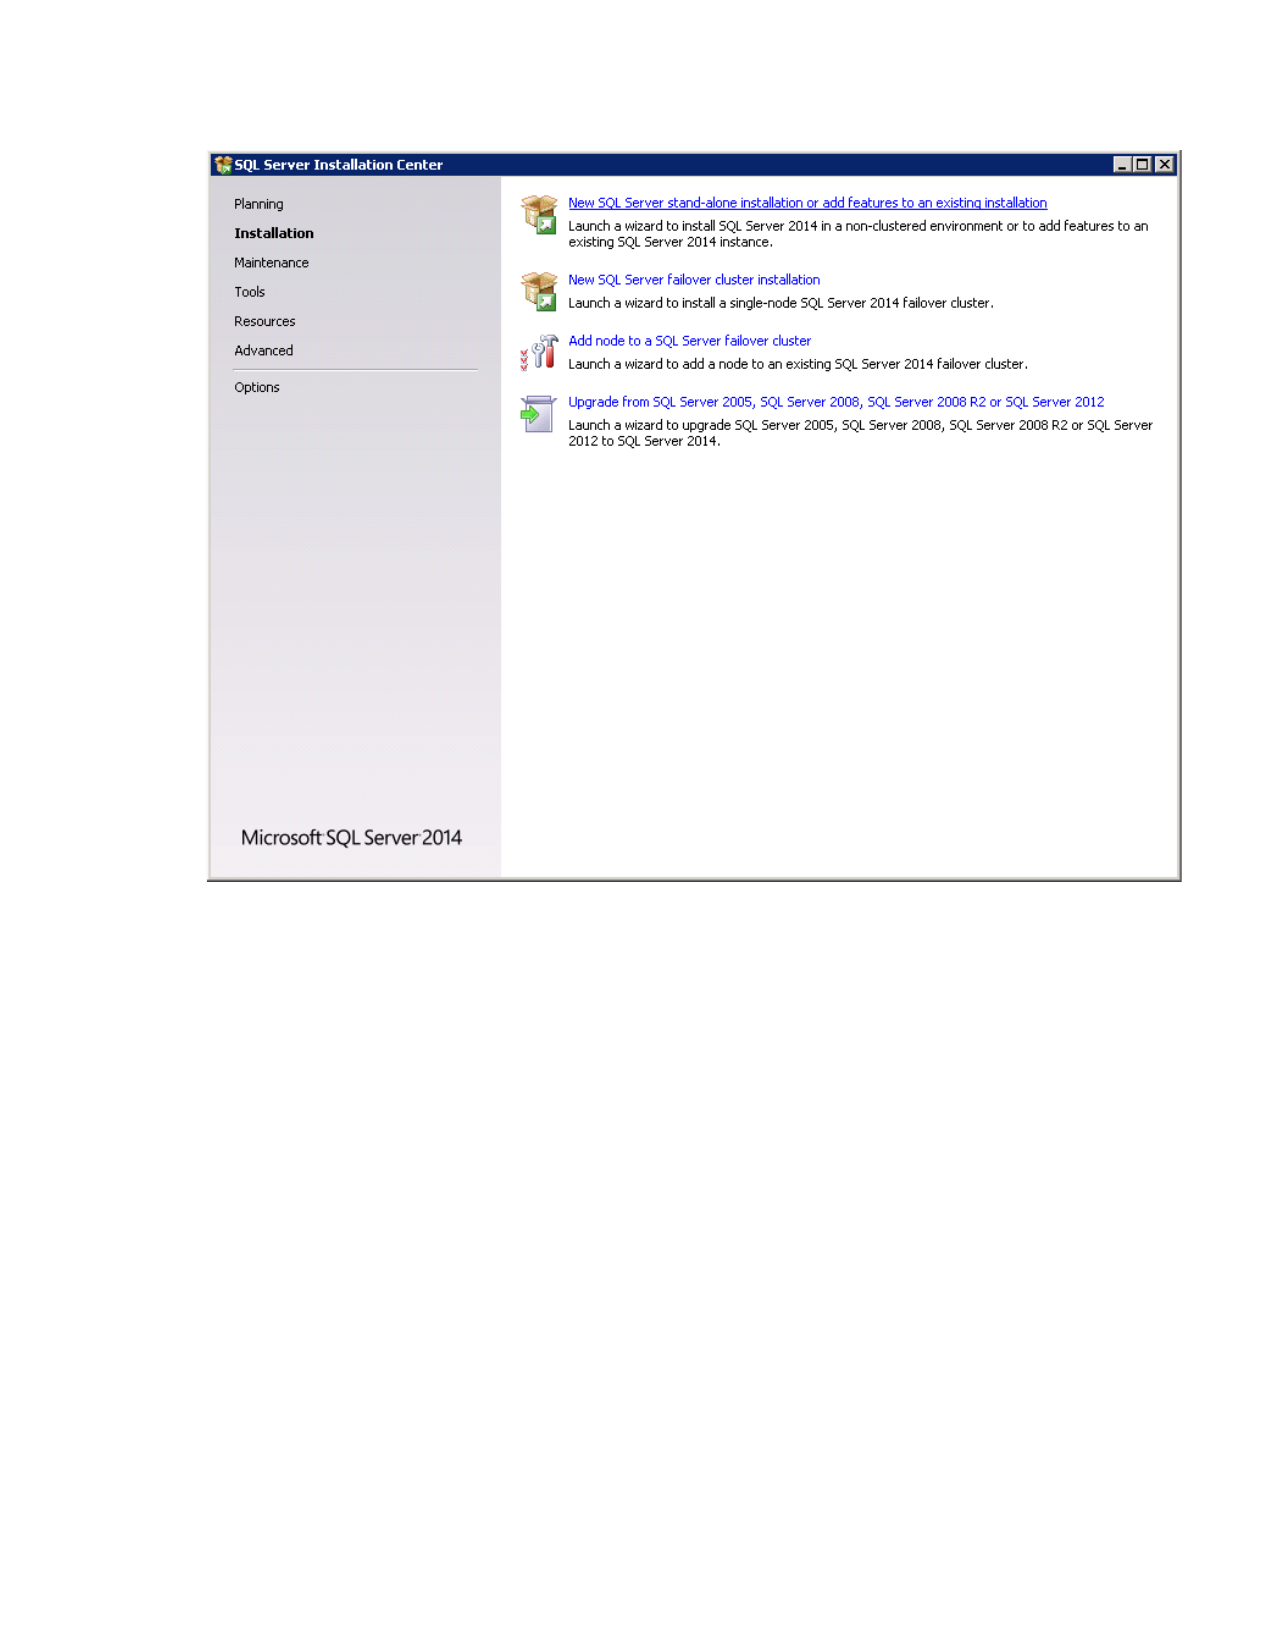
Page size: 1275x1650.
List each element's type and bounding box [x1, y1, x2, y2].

picture [206, 150, 1182, 882]
